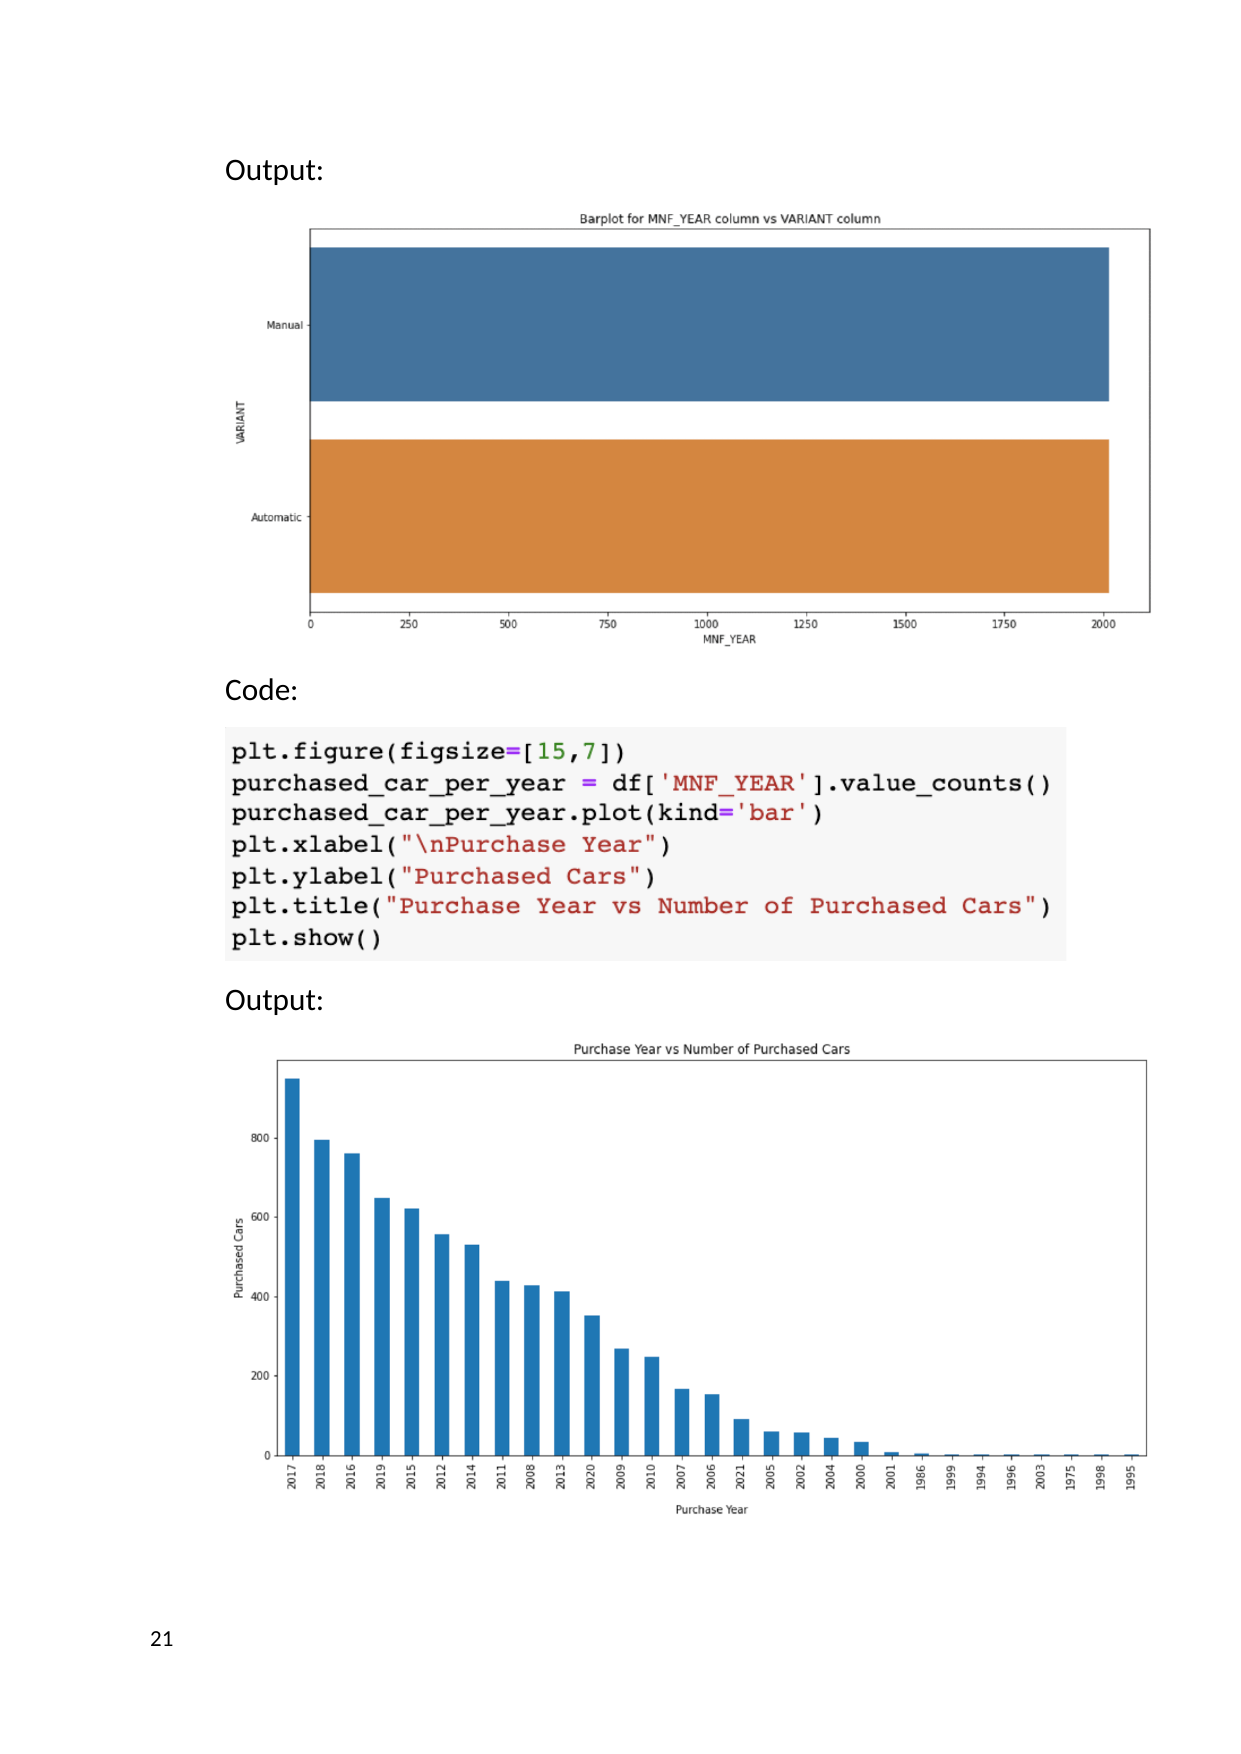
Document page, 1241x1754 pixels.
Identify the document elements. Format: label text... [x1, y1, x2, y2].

text Output: [225, 150, 1090, 188]
text Output: [225, 980, 1090, 1018]
picture [225, 207, 1166, 652]
picture [225, 1037, 1166, 1529]
text Code: [225, 670, 1090, 708]
picture [225, 727, 1067, 961]
